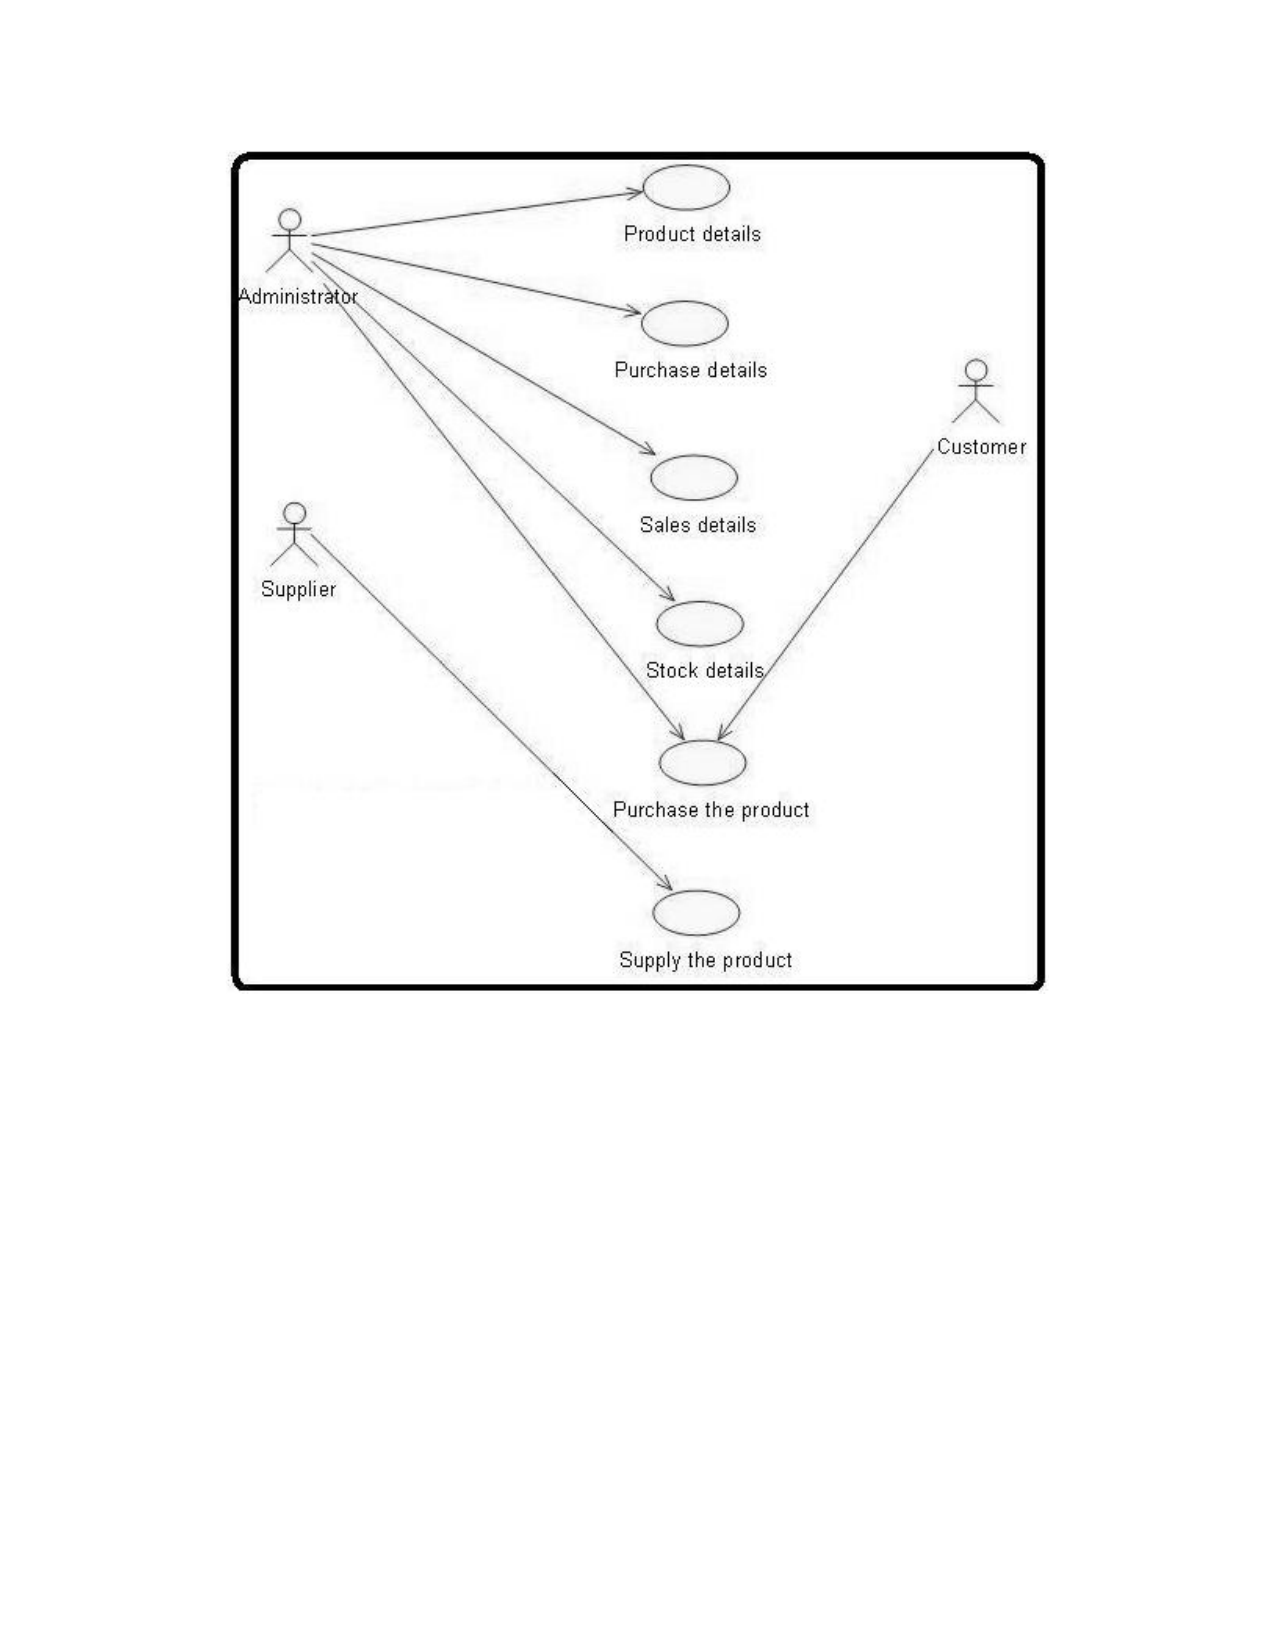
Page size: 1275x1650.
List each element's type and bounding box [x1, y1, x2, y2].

picture [225, 150, 1050, 994]
